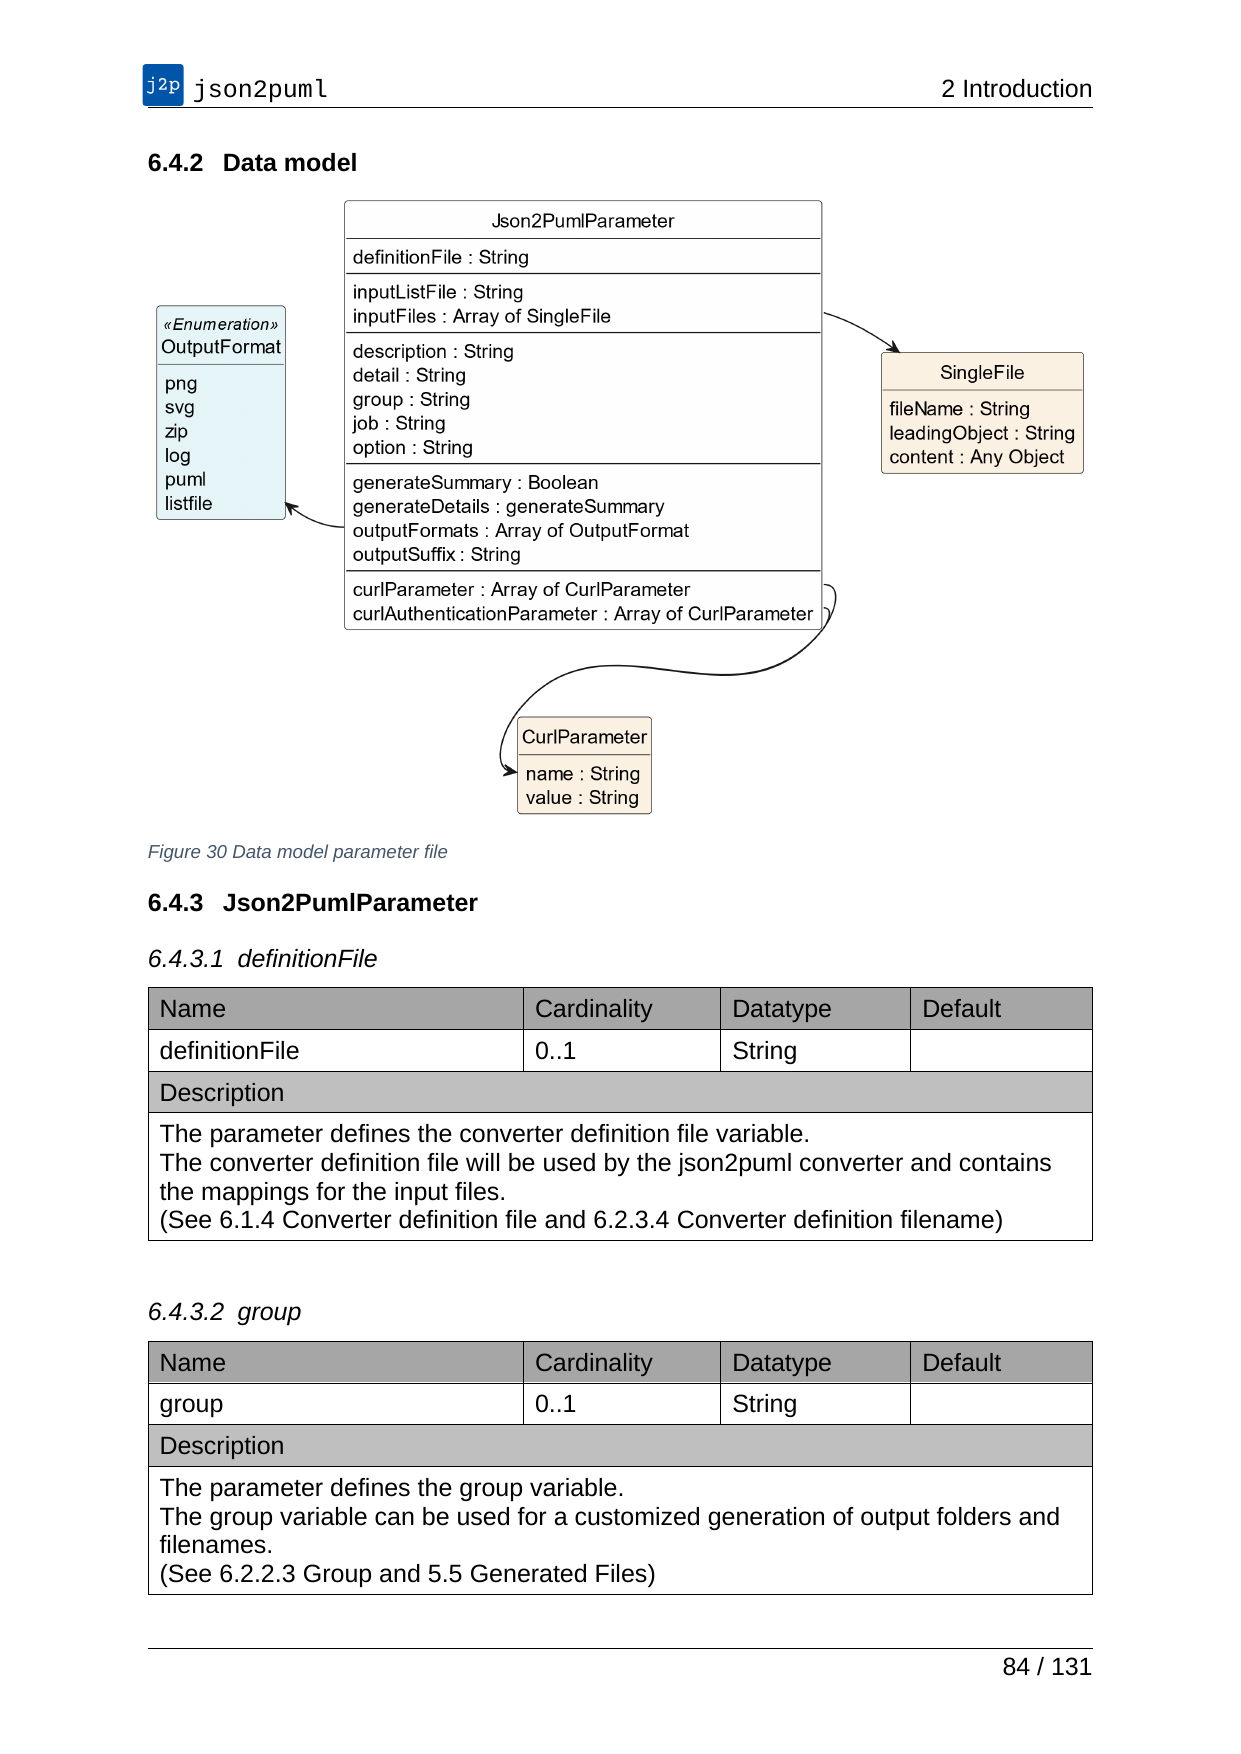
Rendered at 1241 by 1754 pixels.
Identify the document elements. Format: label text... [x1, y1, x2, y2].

subtitle definitionFile [148, 944, 1093, 972]
table_cell [911, 1384, 1092, 1424]
table_cell The parameter defines the converter definition file variable. The converter definition file will be used by the json2puml converter and contains the mappings for the input files. (See 6.1.4 Converter definition file and 6.2.3.4 Converter definition filename) [149, 1113, 1092, 1240]
table_cell 0..1 [524, 1384, 720, 1424]
subtitle Json2PumlParameter [148, 888, 1093, 916]
table_header Default [911, 1342, 1092, 1382]
table_header Cardinality [524, 988, 720, 1029]
table_cell String [721, 1030, 910, 1071]
subtitle group [148, 1297, 1093, 1326]
table_cell Description [149, 1072, 1092, 1112]
table_header Cardinality [524, 1342, 720, 1382]
table_header Default [911, 988, 1092, 1029]
table_cell String [721, 1384, 910, 1424]
table_header Datatype [721, 1342, 910, 1382]
table_header Name [149, 988, 523, 1029]
table_cell The parameter defines the group variable. The group variable can be used for a customized generation of output folders and filenames. (See 6.2.2.3 Group and 5.5 Generated Files) [149, 1467, 1092, 1594]
table_header Name [149, 1342, 523, 1382]
table_cell group [149, 1384, 523, 1424]
picture [147, 191, 1093, 822]
table_cell definitionFile [149, 1030, 523, 1071]
table_cell [911, 1030, 1092, 1071]
table_cell 0..1 [524, 1030, 720, 1071]
table_cell Description [149, 1425, 1092, 1466]
text Figure 30 Data model parameter file [148, 841, 1093, 863]
table_header Datatype [721, 988, 910, 1029]
subtitle Data model [148, 148, 1093, 176]
picture [142, 64, 184, 106]
